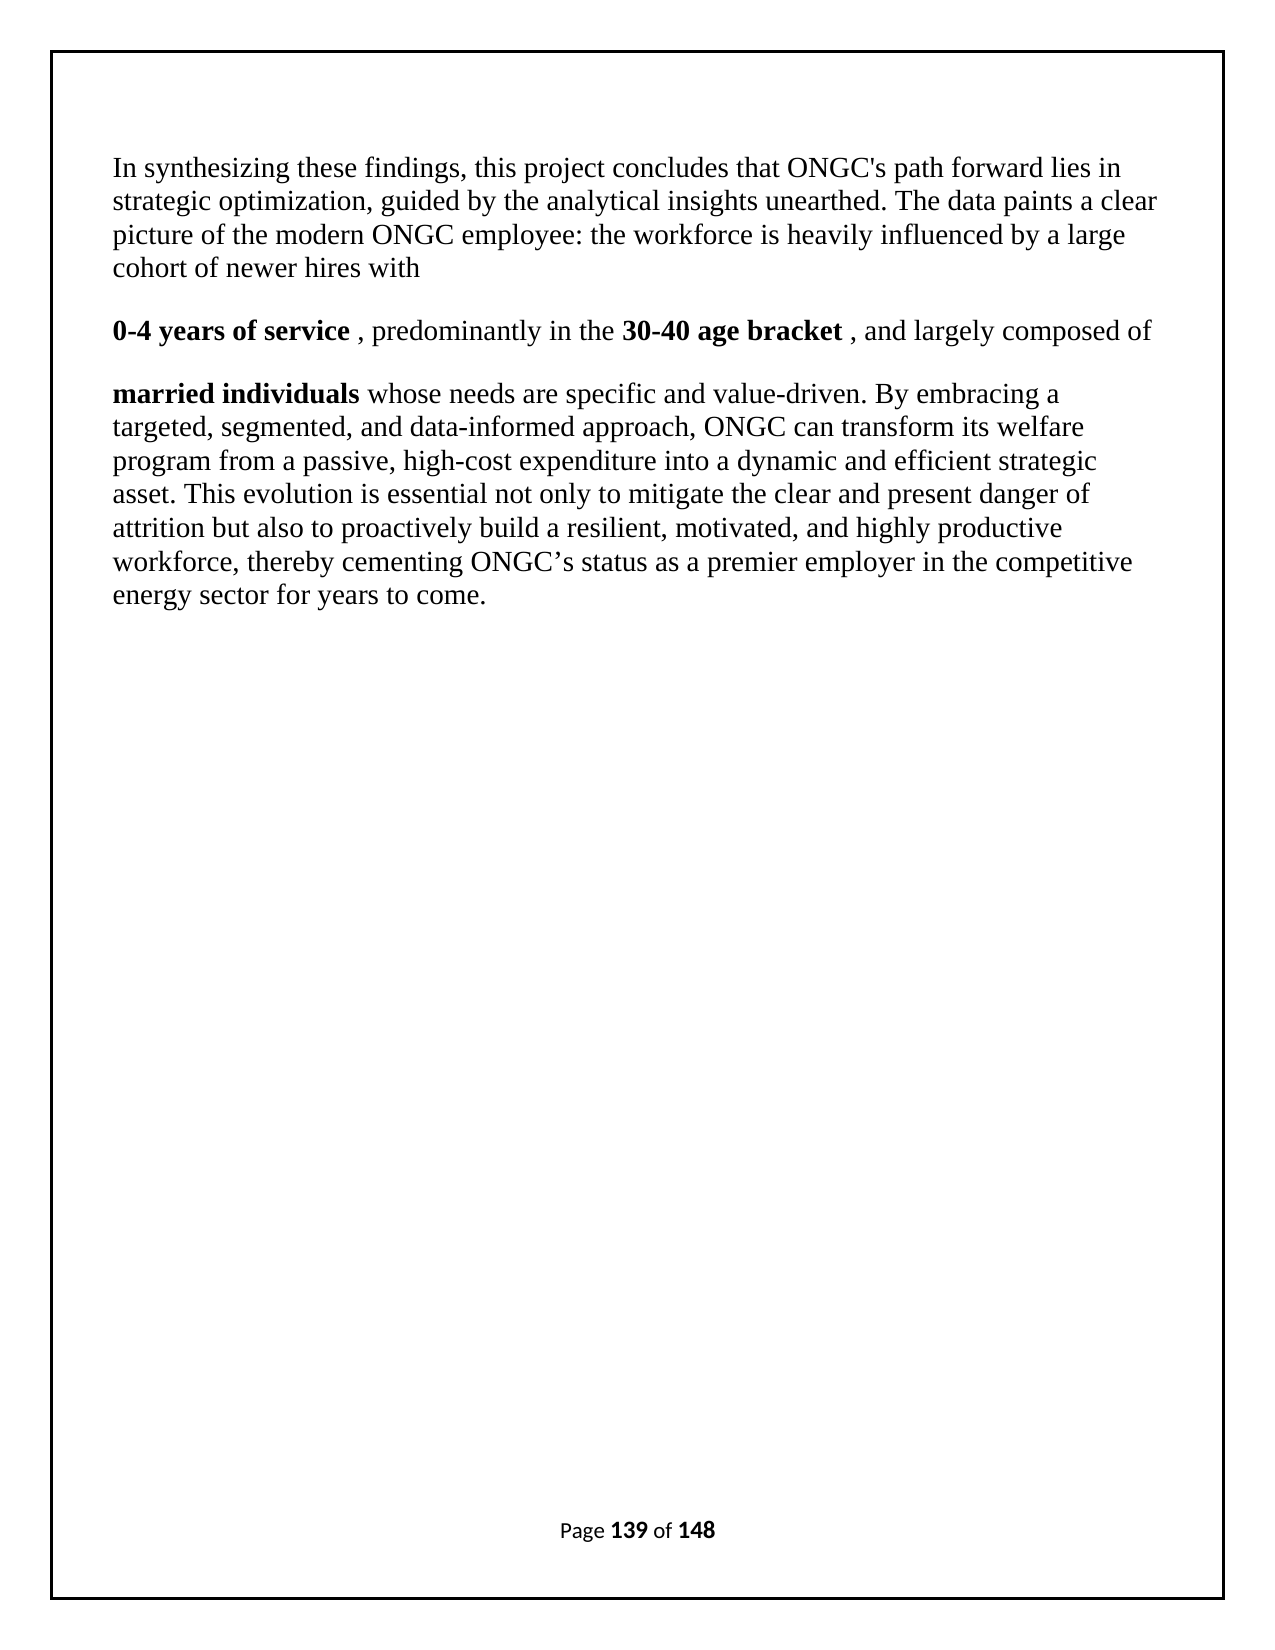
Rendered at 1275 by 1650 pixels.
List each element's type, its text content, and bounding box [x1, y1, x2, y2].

text In synthesizing these findings, this project concludes that ONGC's path forward lies in strategic optimization, guided by the analytical insights unearthed. The data paints a clear picture of the modern ONGC employee: the workforce is heavily influenced by a large cohort of newer hires with [112, 150, 1162, 284]
text 0-4 years of service , predominantly in the 30-40 age bracket , and largely composed of [112, 313, 1162, 347]
text married individuals whose needs are specific and value-driven. By embracing a targeted, segmented, and data-informed approach, ONGC can transform its welfare program from a passive, high-cost expenditure into a dynamic and efficient strategic asset. This evolution is essential not only to mitigate the clear and present danger of attrition but also to proactively build a resilient, motivated, and highly productive workforce, thereby cementing ONGC’s status as a premier employer in the competitive energy sector for years to come. [112, 376, 1162, 611]
